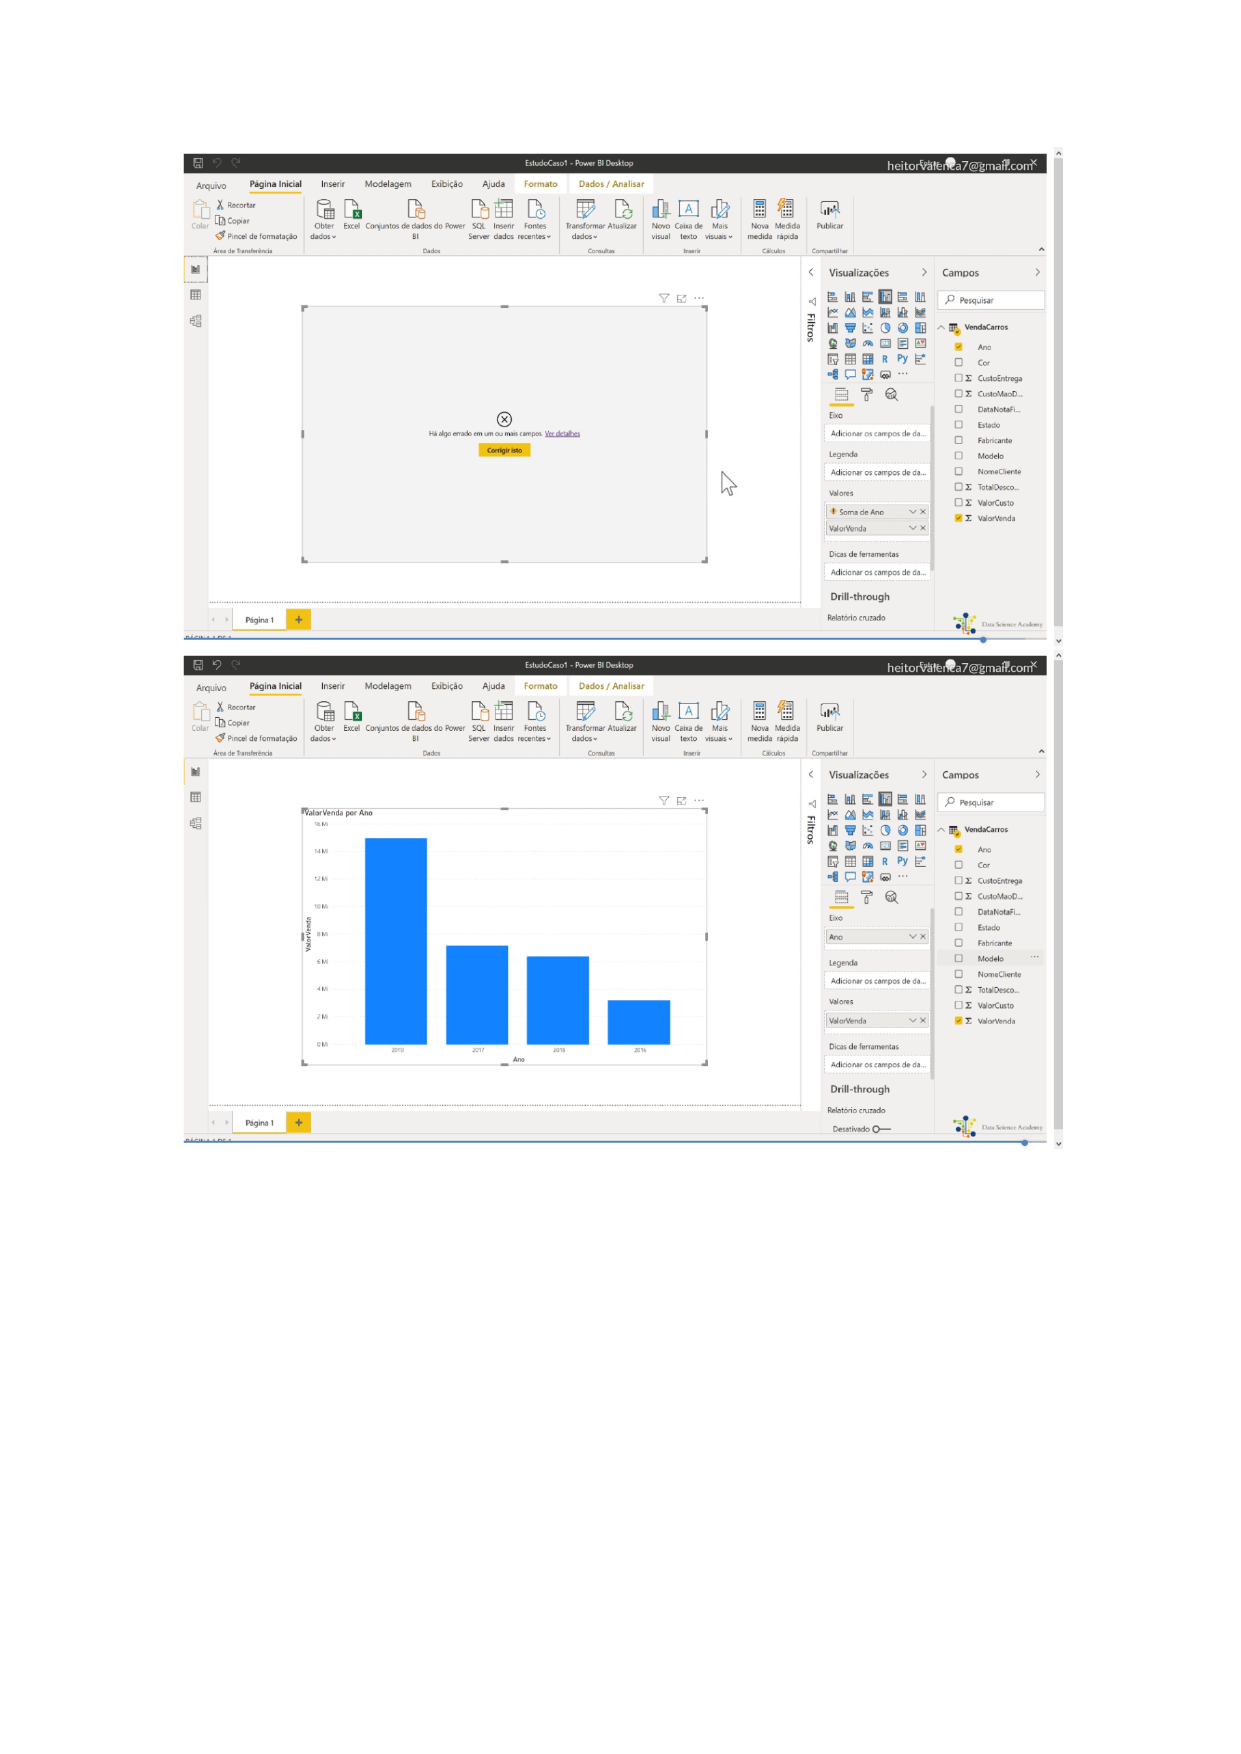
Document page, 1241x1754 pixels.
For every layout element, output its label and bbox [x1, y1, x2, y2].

picture [177, 650, 1063, 1149]
picture [177, 147, 1063, 646]
